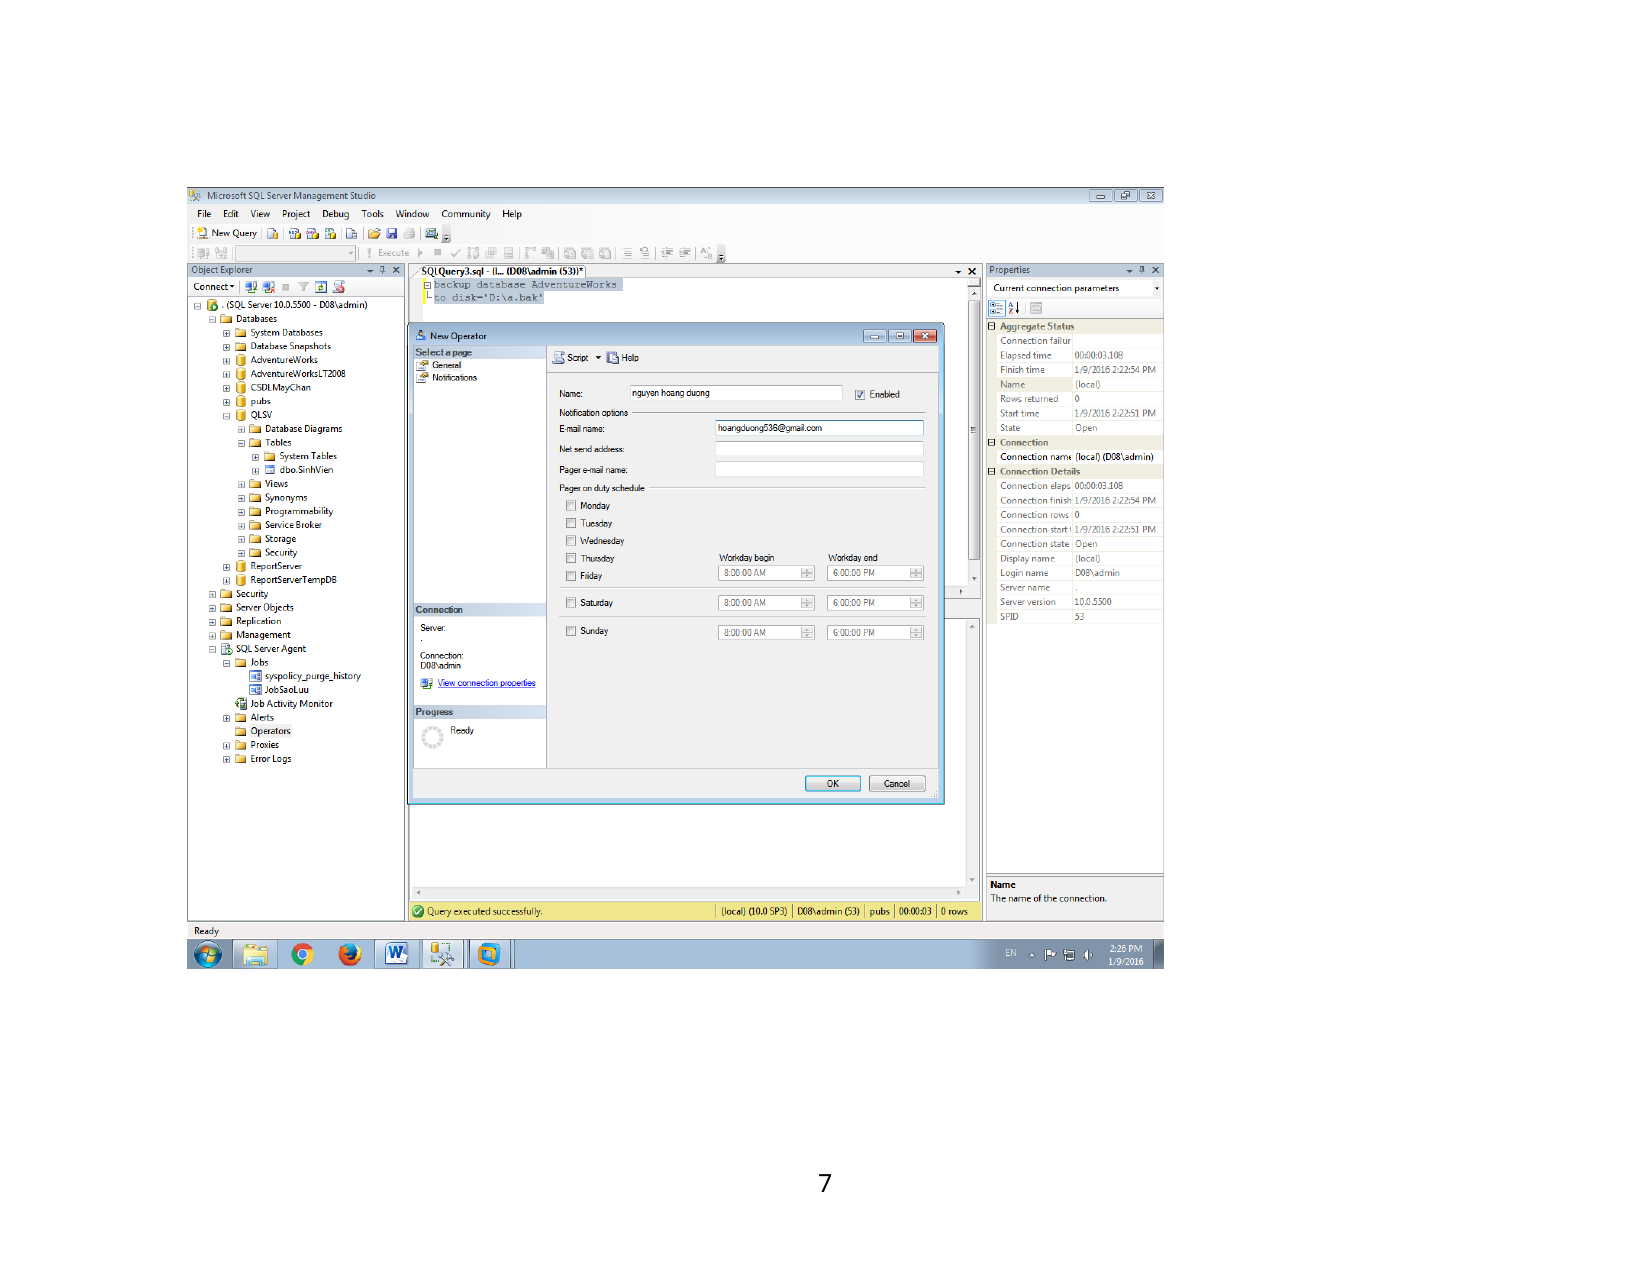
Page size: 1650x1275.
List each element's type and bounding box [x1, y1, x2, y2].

picture [187, 187, 1164, 969]
